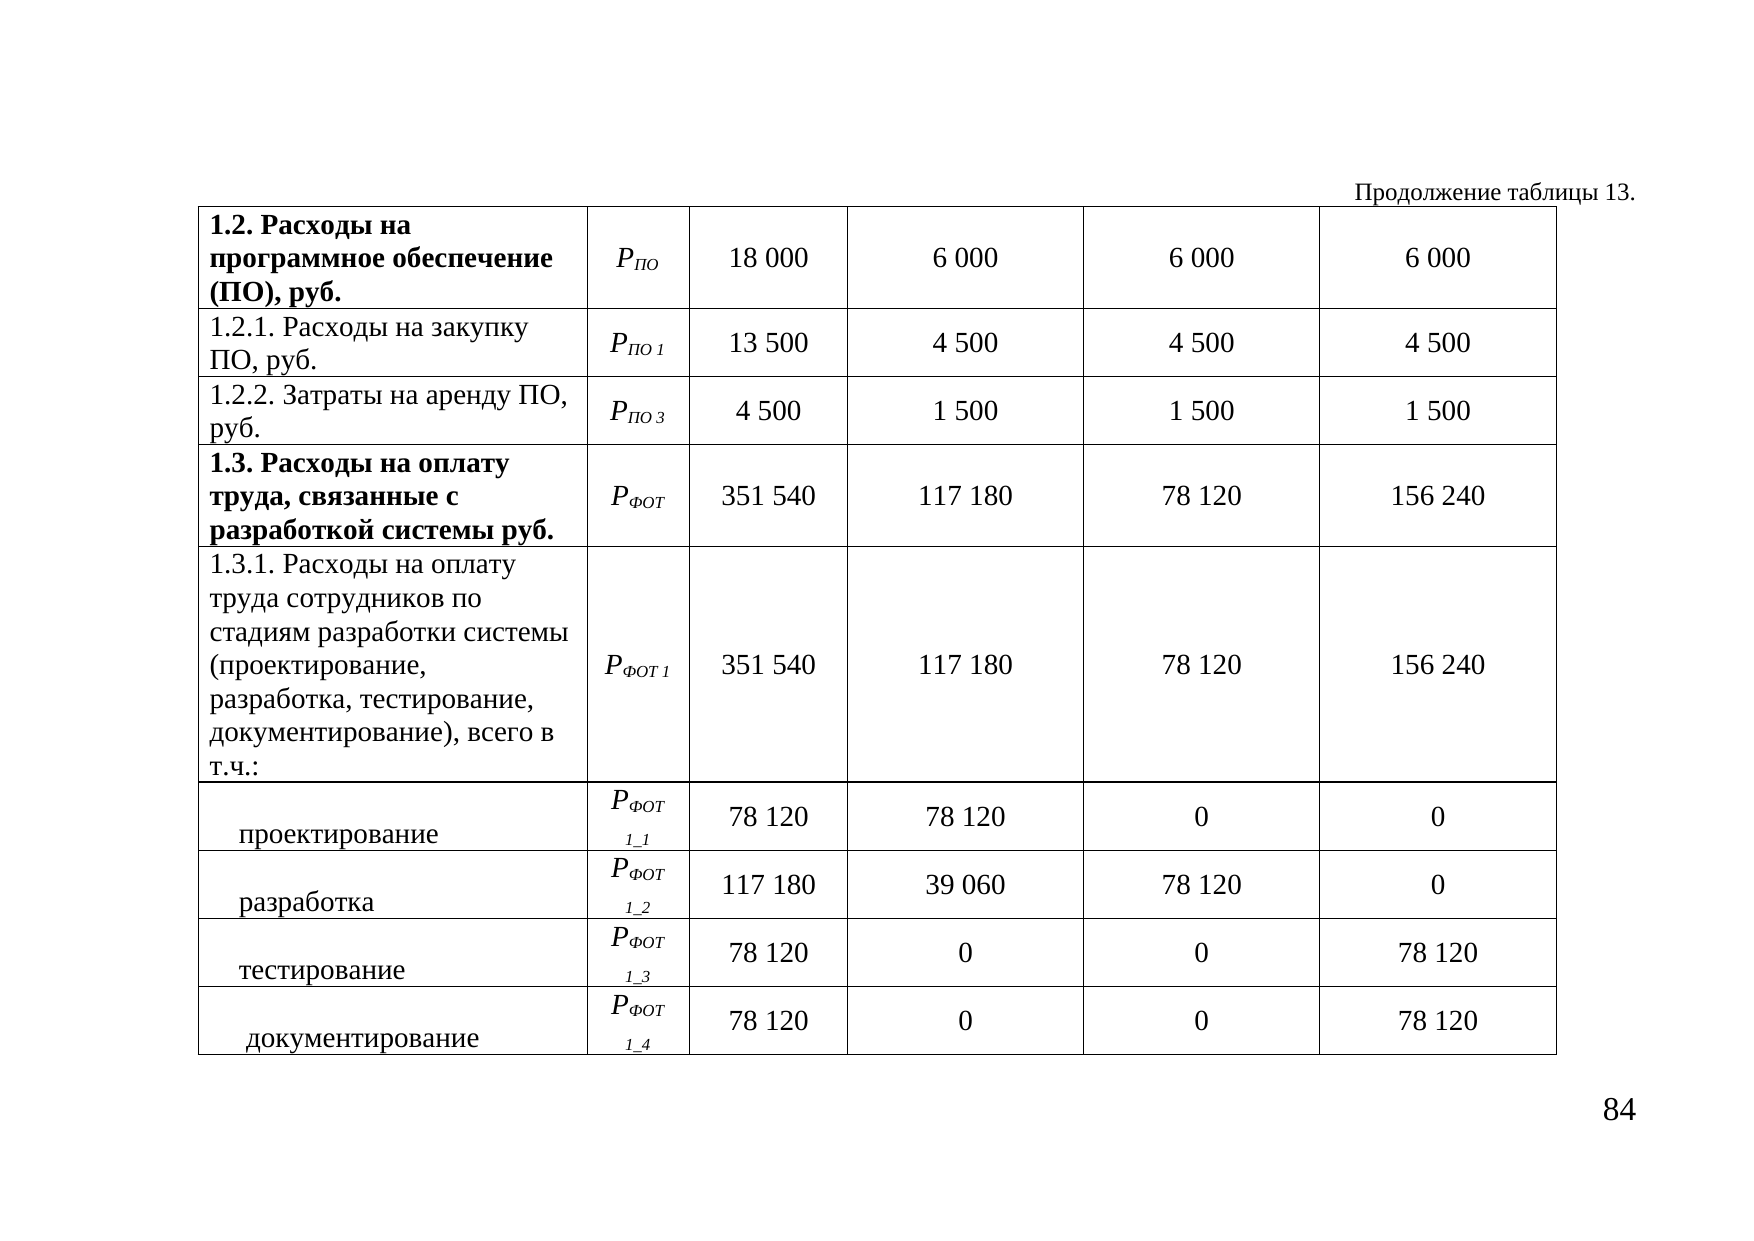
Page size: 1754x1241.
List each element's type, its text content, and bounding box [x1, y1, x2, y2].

table_cell 1.3.1. Расходы на оплату труда сотрудников по стадиям разработки системы (проектирование, разработка, тестирование, документирование), всего в т.ч.: [199, 547, 587, 781]
table_cell документирование [199, 987, 587, 1054]
table_cell 4 500 [690, 377, 847, 444]
table_cell 0 [1084, 919, 1319, 986]
table_cell РФОТ 1_2 [588, 851, 689, 918]
table_header 1.2. Расходы на программное обеспечение (ПО), руб. [199, 207, 587, 308]
table_header 6 000 [1084, 207, 1319, 308]
table_cell 13 500 [690, 309, 847, 376]
table_header 6 000 [848, 207, 1083, 308]
table_cell разработка [199, 851, 587, 918]
table_cell 78 120 [1320, 919, 1556, 986]
table_cell РФОТ 1_3 [588, 919, 689, 986]
table_cell 117 180 [690, 851, 847, 918]
table_cell РФОТ 1_1 [588, 783, 689, 849]
table_cell 1.2.1. Расходы на закупку ПО, руб. [199, 309, 587, 376]
table_cell 0 [848, 919, 1083, 986]
table_cell 0 [848, 987, 1083, 1054]
table_cell 78 120 [690, 919, 847, 986]
table_cell 4 500 [1320, 309, 1556, 376]
table_cell 0 [1084, 783, 1319, 849]
table_cell 0 [1320, 783, 1556, 849]
table_cell 351 540 [690, 547, 847, 781]
table_cell 78 120 [690, 987, 847, 1054]
table_cell 4 500 [848, 309, 1083, 376]
table_cell 117 180 [848, 547, 1083, 781]
table_cell РФОТ [588, 445, 689, 546]
table_cell 78 120 [1084, 547, 1319, 781]
table_cell 78 120 [690, 783, 847, 849]
table_cell 351 540 [690, 445, 847, 546]
table_cell 39 060 [848, 851, 1083, 918]
table_cell 1.2.2. Затраты на аренду ПО, руб. [199, 377, 587, 444]
text Продолжение таблицы 13. [118, 177, 1636, 206]
table_cell 78 120 [1320, 987, 1556, 1054]
table_cell 78 120 [1084, 445, 1319, 546]
table_header 18 000 [690, 207, 847, 308]
table_cell тестирование [199, 919, 587, 986]
table_cell 1.3. Расходы на оплату труда, связанные с разработкой системы руб. [199, 445, 587, 546]
table_cell 1 500 [848, 377, 1083, 444]
table_cell 1 500 [1084, 377, 1319, 444]
table_cell 4 500 [1084, 309, 1319, 376]
table_header 6 000 [1320, 207, 1556, 308]
table_cell 156 240 [1320, 445, 1556, 546]
table_cell 78 120 [848, 783, 1083, 849]
table_cell РПО 3 [588, 377, 689, 444]
table_cell РФОТ 1 [588, 547, 689, 781]
table_cell 1 500 [1320, 377, 1556, 444]
table_cell 78 120 [1084, 851, 1319, 918]
table_cell 0 [1084, 987, 1319, 1054]
table_header РПО [588, 207, 689, 308]
table_cell РФОТ 1_4 [588, 987, 689, 1054]
table_cell 156 240 [1320, 547, 1556, 781]
table_cell 0 [1320, 851, 1556, 918]
table_cell проектирование [199, 783, 587, 849]
table_cell 117 180 [848, 445, 1083, 546]
table_cell РПО 1 [588, 309, 689, 376]
